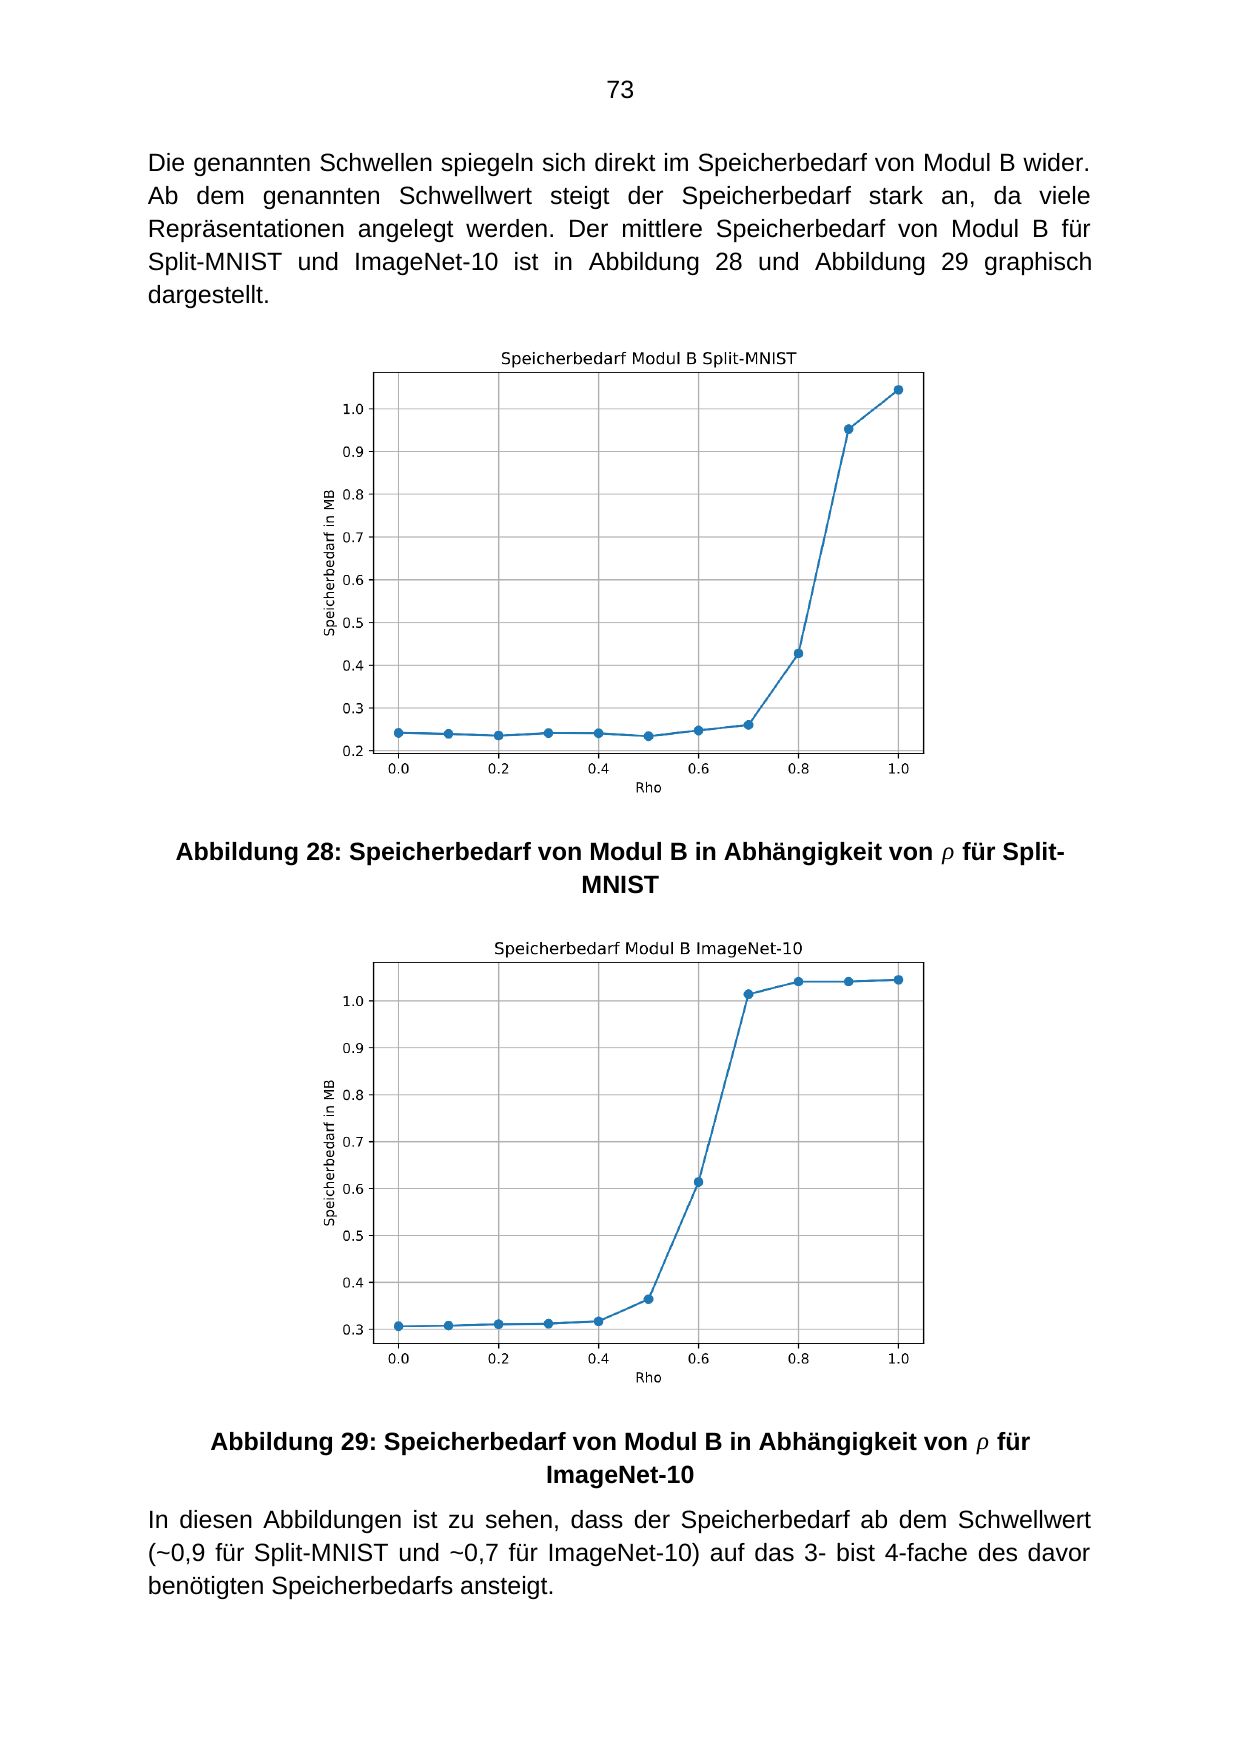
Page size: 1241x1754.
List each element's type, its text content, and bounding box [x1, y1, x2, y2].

text Abbildung 29: Speicherbedarf von Modul B in Abhängigkeit von für ImageNet-10 [148, 1427, 1092, 1488]
text Die genannten Schwellen spiegeln sich direkt im Speicherbedarf von Modul B wider. Ab dem genannten Schwellwert steigt der Speicherbedarf stark an, da viele Repräsentationen angelegt werden. Der mittlere Speicherbedarf von Modul B für Split-MNIST und ImageNet-10 ist in Abbildung 28 und Abbildung 29 graphisch dargestellt. [148, 148, 1092, 308]
picture [308, 337, 938, 811]
picture [308, 927, 938, 1401]
text Abbildung 28: Speicherbedarf von Modul B in Abhängigkeit von für Split-MNIST [148, 837, 1092, 898]
text In diesen Abbildungen ist zu sehen, dass der Speicherbedarf ab dem Schwellwert (~0,9 für Split-MNIST und ~0,7 für ImageNet-10) auf das 3- bist 4-fache des davor benötigten Speicherbedarfs ansteigt. [148, 1505, 1092, 1600]
